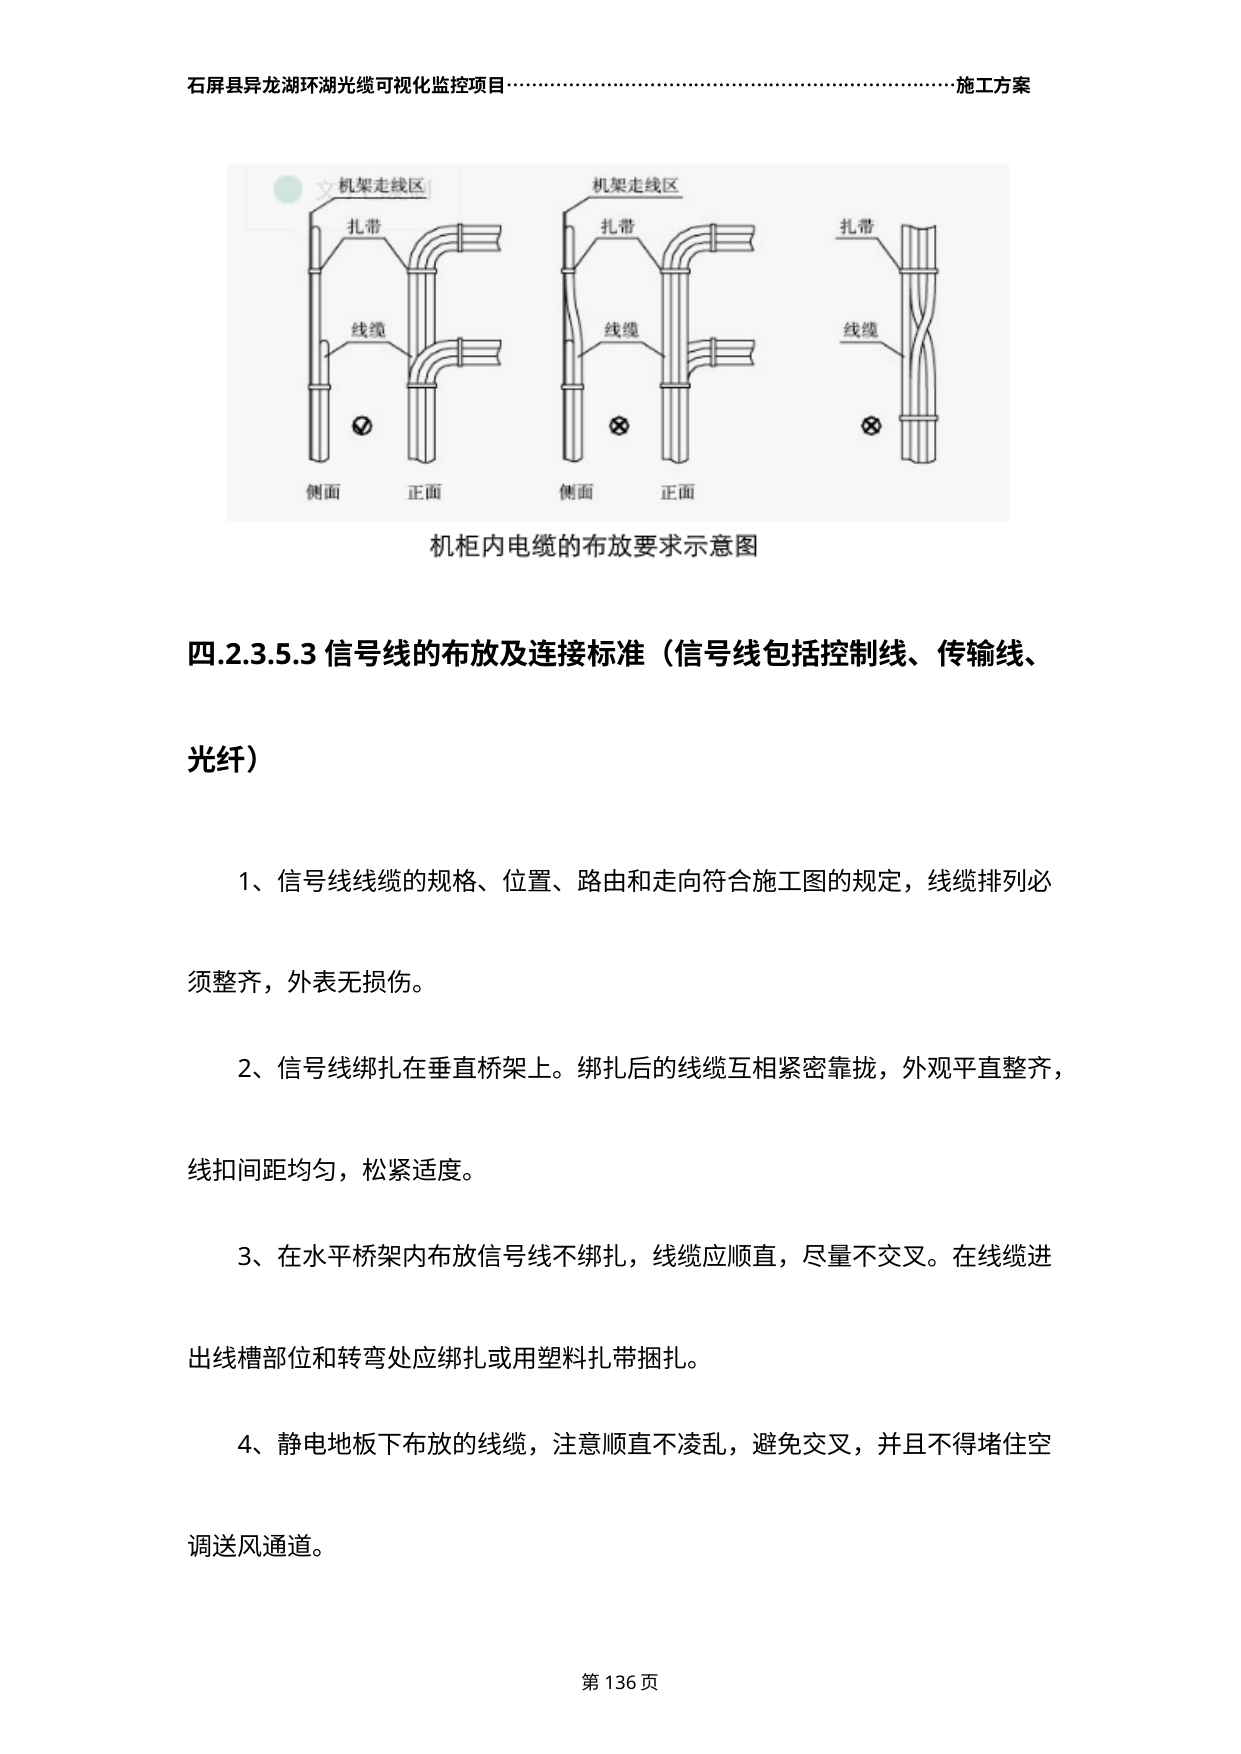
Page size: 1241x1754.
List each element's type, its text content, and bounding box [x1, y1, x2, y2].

text 4、静电地板下布放的线缆，注意顺直不凌乱，避免交叉，并且不得堵住空调送风通道。 [187, 1409, 1053, 1579]
text 3、在水平桥架内布放信号线不绑扎，线缆应顺直，尽量不交叉。在线缆进出线槽部位和转弯处应绑扎或用塑料扎带捆扎。 [187, 1221, 1053, 1391]
text 2、信号线绑扎在垂直桥架上。绑扎后的线缆互相紧密靠拢，外观平直整齐，线扣间距均匀，松紧适度。 [187, 1033, 1053, 1203]
picture [225, 163, 1015, 572]
text 1、信号线线缆的规格、位置、路由和走向符合施工图的规定，线缆排列必须整齐，外表无损伤。 [187, 845, 1053, 1015]
subtitle 信号线的布放及连接标准（信号线包括控制线、传输线、光纤） [187, 617, 1053, 791]
